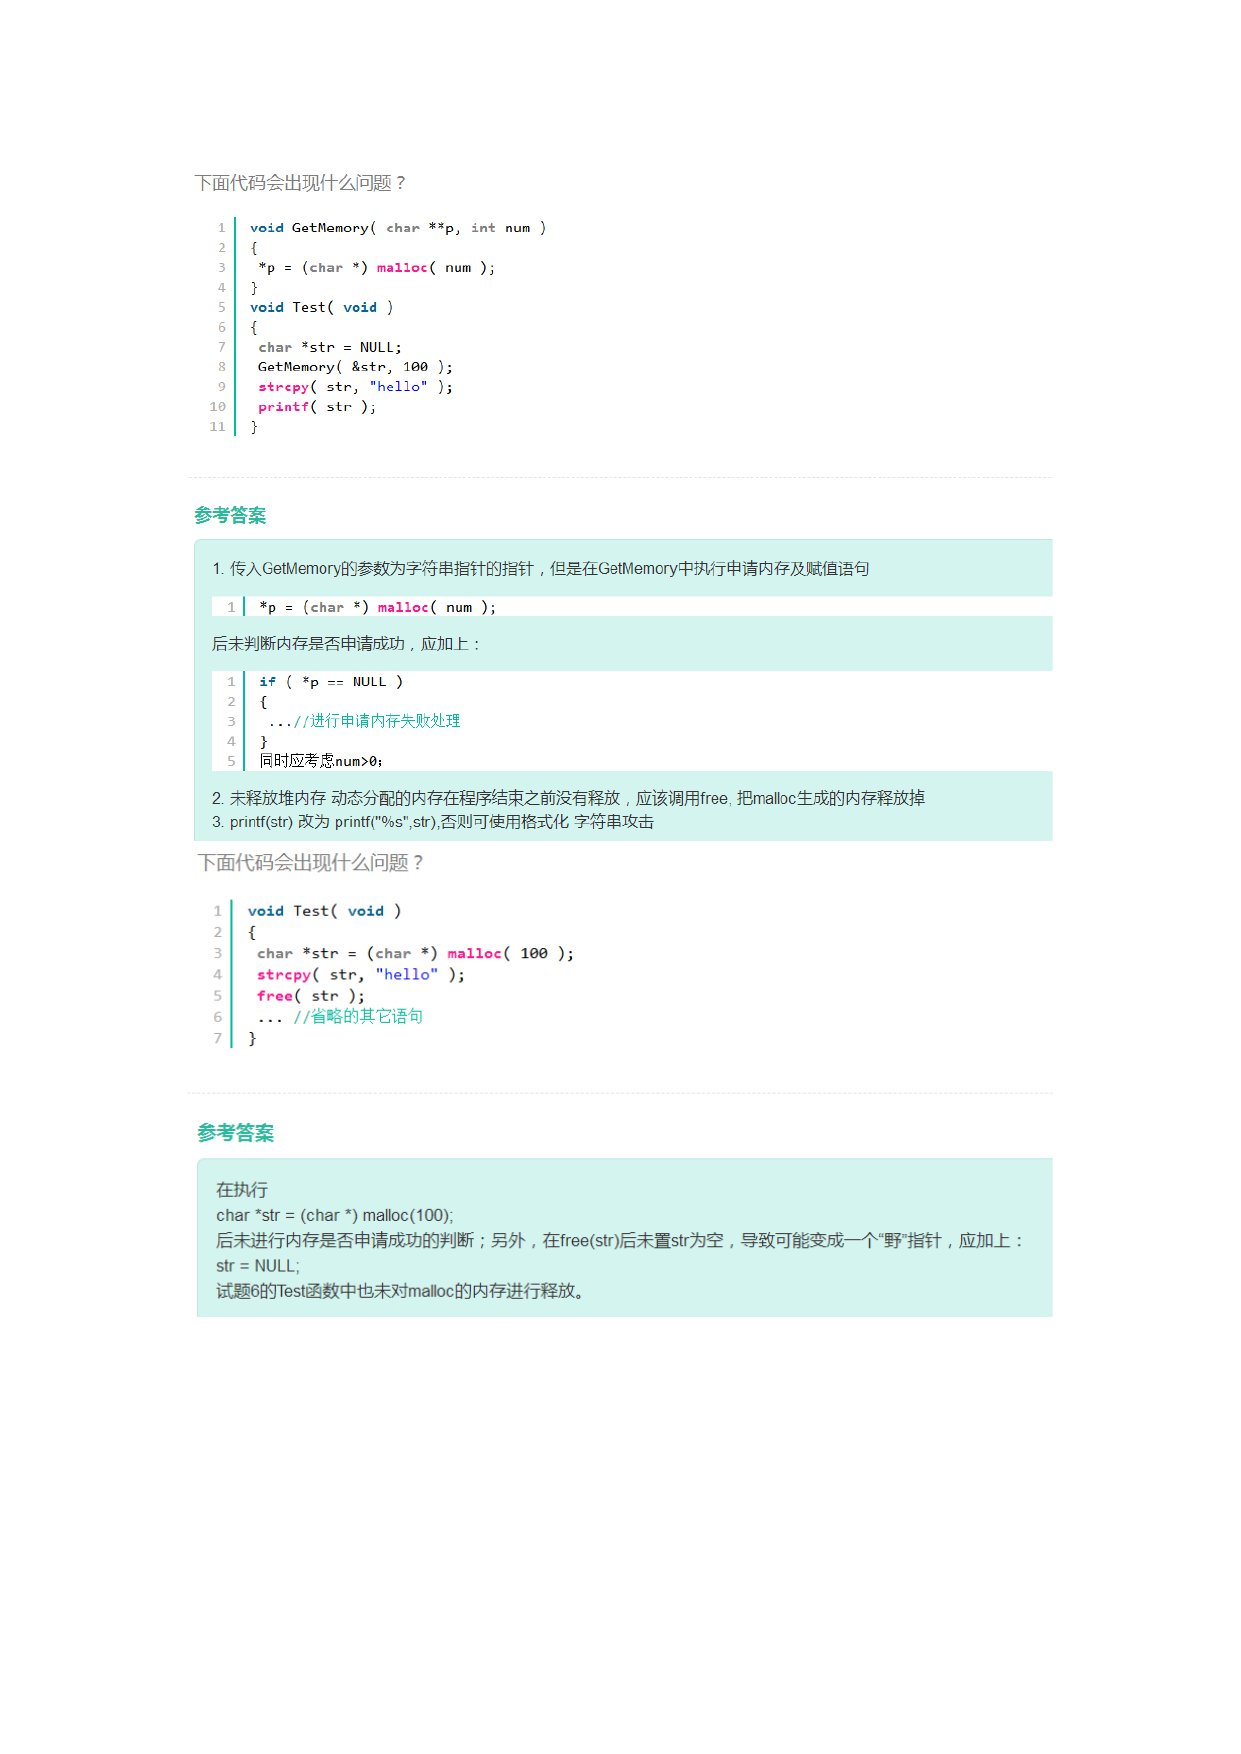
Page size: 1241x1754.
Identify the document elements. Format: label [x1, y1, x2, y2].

picture [187, 844, 1053, 1317]
picture [187, 162, 1053, 841]
